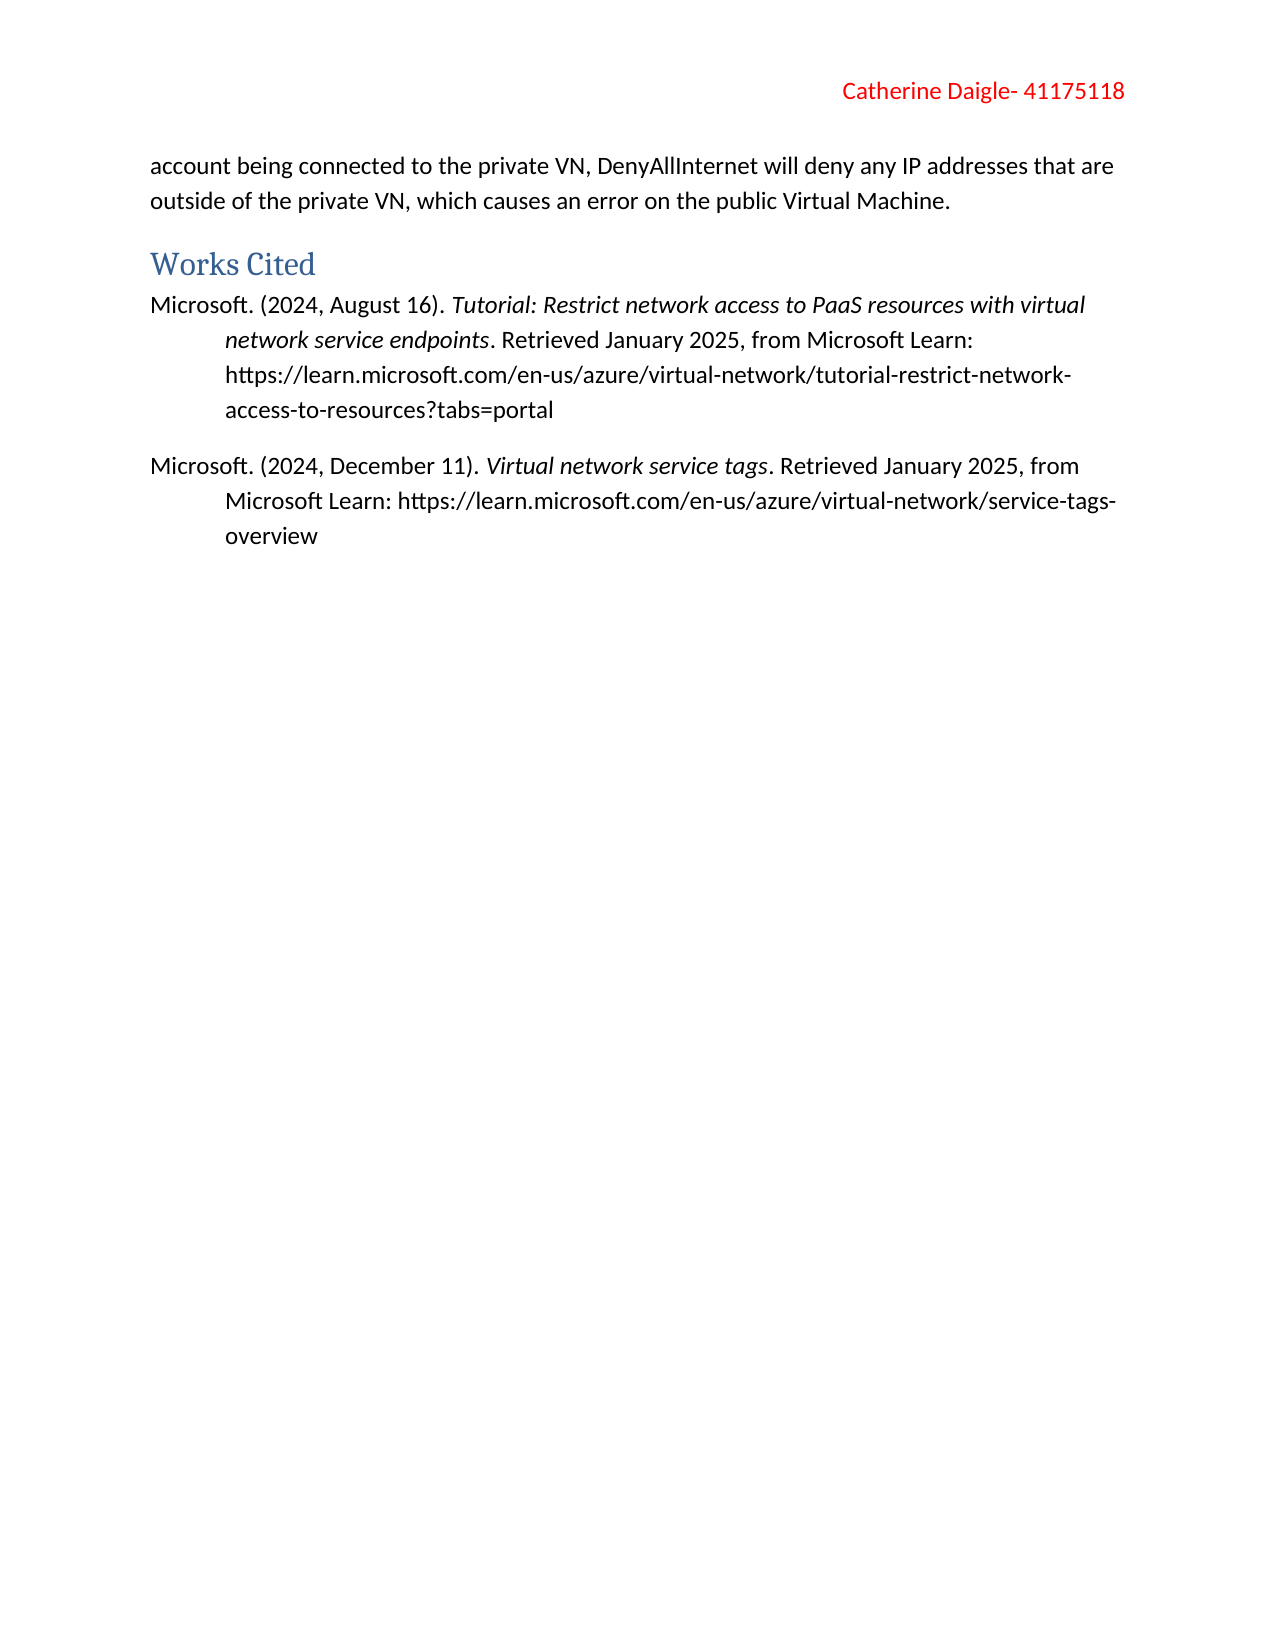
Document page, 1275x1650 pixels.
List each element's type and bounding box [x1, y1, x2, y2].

text [150, 150, 1125, 216]
